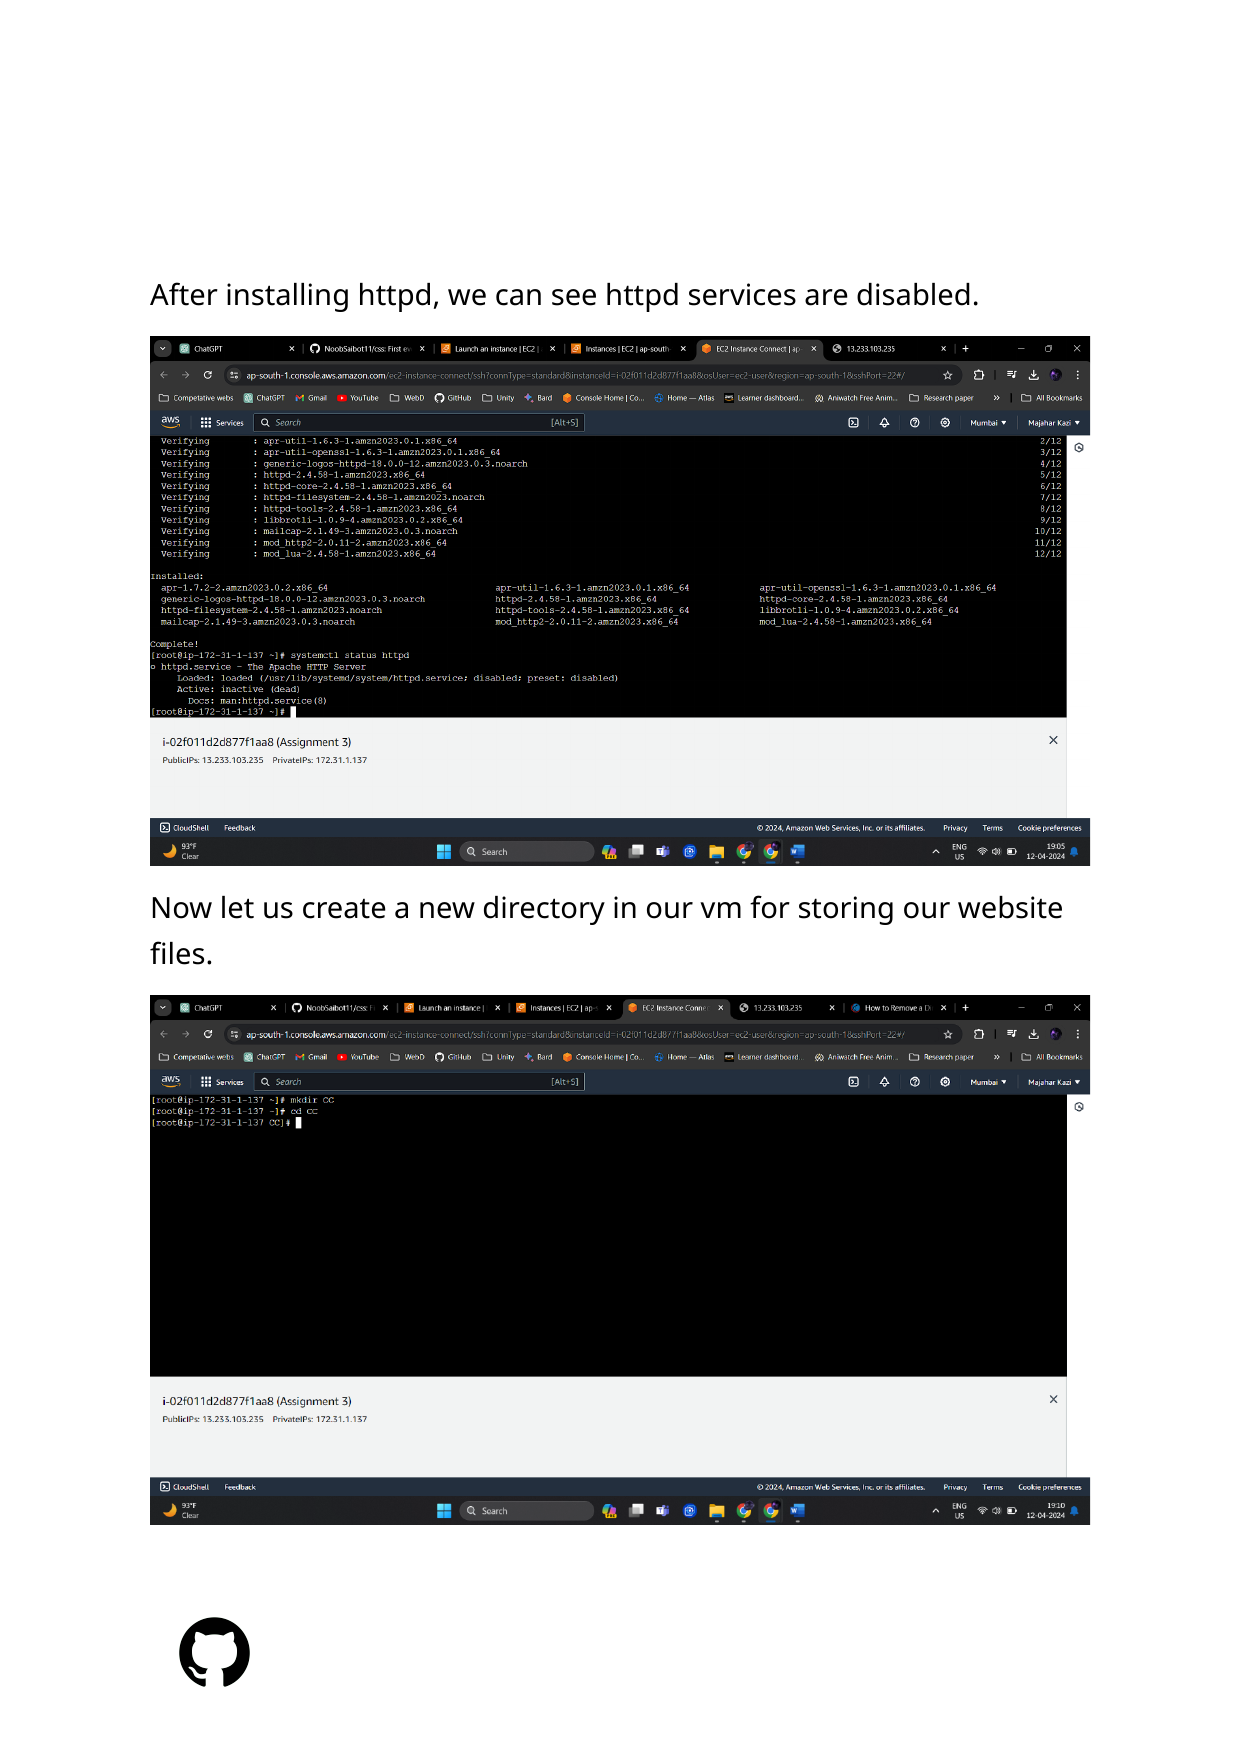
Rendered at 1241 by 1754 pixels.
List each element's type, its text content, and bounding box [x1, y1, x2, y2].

picture [151, 1616, 278, 1688]
picture [150, 336, 1091, 866]
text After installing httpd, we can see httpd services are disabled. [150, 274, 1090, 314]
picture [150, 995, 1091, 1525]
text Now let us create a new directory in our vm for storing our website files. [150, 887, 1090, 973]
